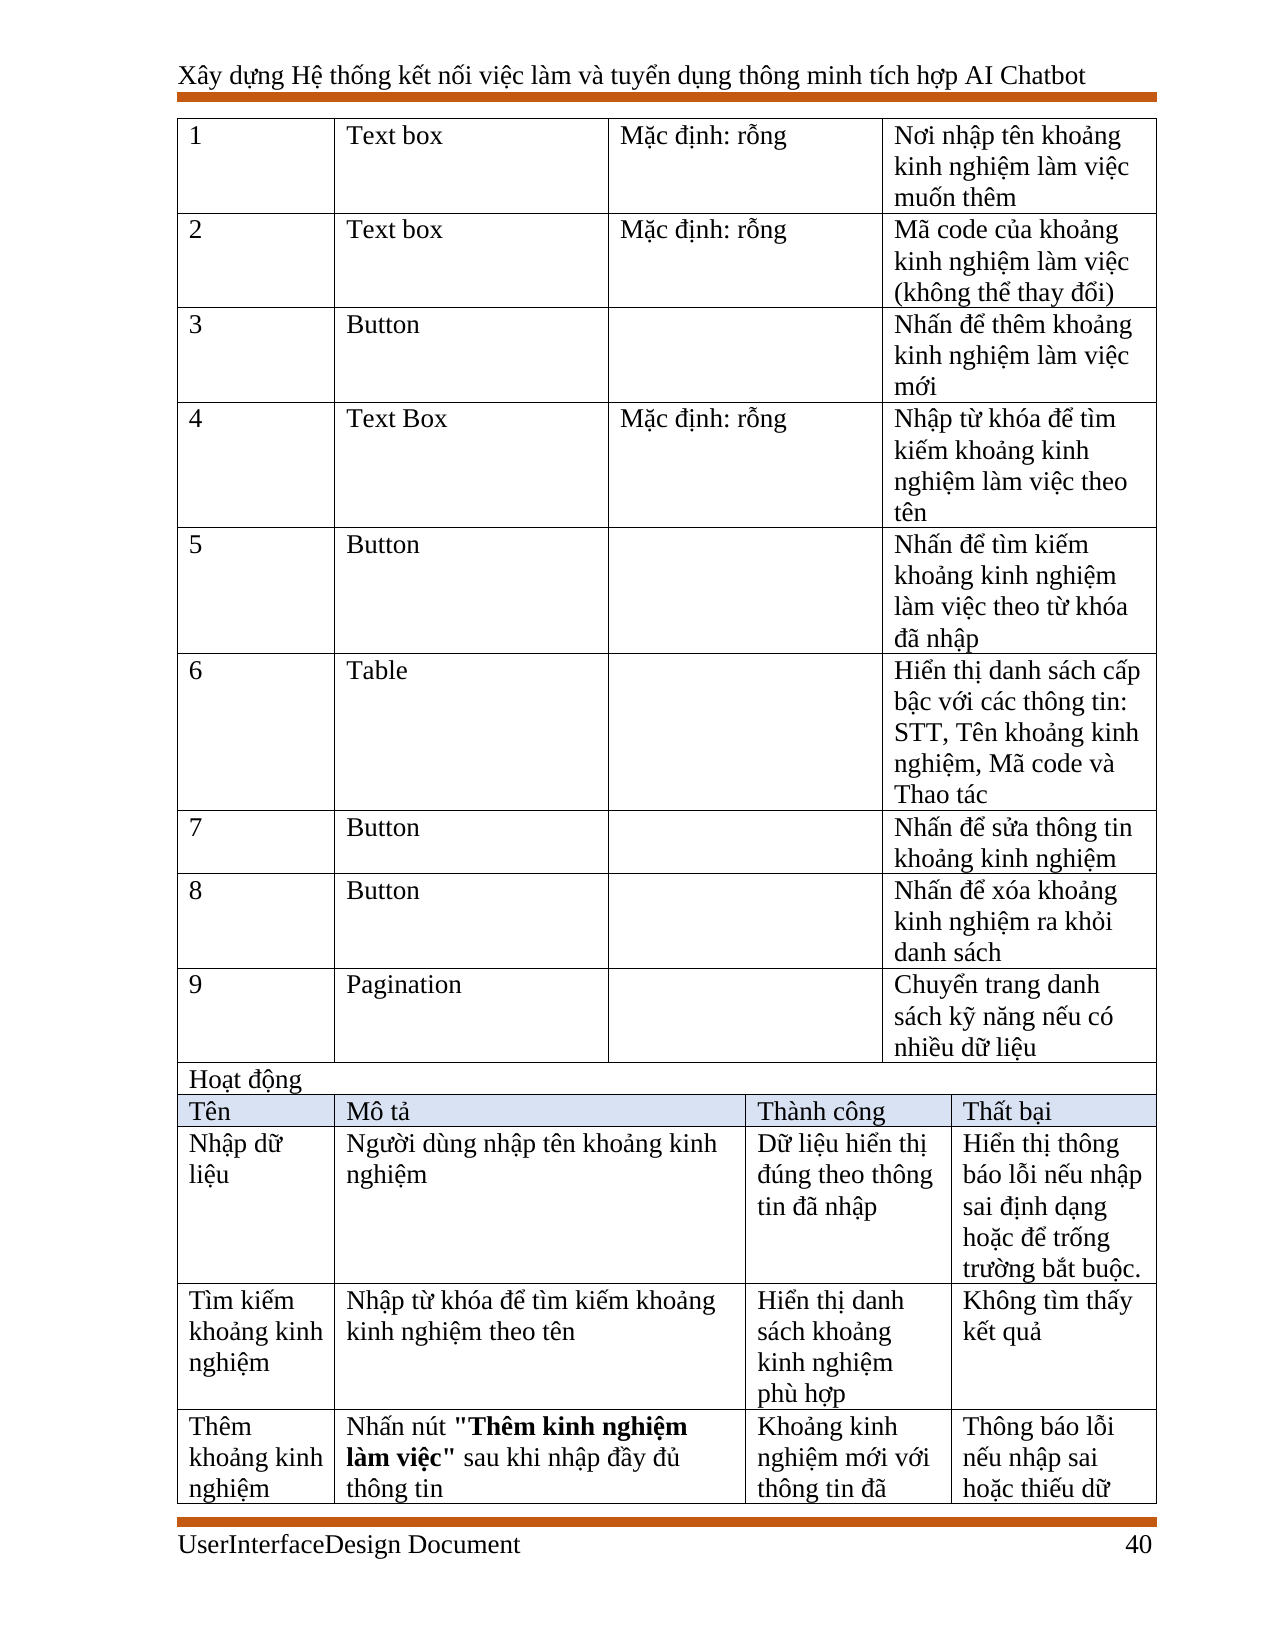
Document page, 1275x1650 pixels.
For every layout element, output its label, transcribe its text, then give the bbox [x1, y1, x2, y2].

table_cell Button [335, 811, 608, 873]
table_cell 3 [178, 308, 334, 402]
table_cell Mã code của khoảng kinh nghiệm làm việc (không thể thay đổi) [883, 214, 1156, 307]
table_cell 1 [178, 119, 334, 213]
table_cell [609, 654, 882, 809]
table_cell 7 [178, 811, 334, 873]
table_cell 6 [178, 654, 334, 809]
table_cell Hiển thị danh sách khoảng kinh nghiệm phù hợp [746, 1284, 951, 1409]
table_cell Thất bại [952, 1095, 1156, 1126]
table_cell Button [335, 308, 608, 402]
table_cell Tìm kiếm khoảng kinh nghiệm [178, 1284, 334, 1409]
table_cell Mặc định: rỗng [609, 119, 882, 213]
table_cell Nhấn để sửa thông tin khoảng kinh nghiệm [883, 811, 1156, 873]
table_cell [335, 1410, 745, 1503]
table_cell 2 [178, 214, 334, 307]
table_cell 8 [178, 874, 334, 967]
table_cell Nhấn để tìm kiếm khoảng kinh nghiệm làm việc theo từ khóa đã nhập [883, 528, 1156, 653]
table_cell Nhập dữ liệu [178, 1127, 334, 1283]
table_cell Thành công [746, 1095, 951, 1126]
table_cell Hiển thị thông báo lỗi nếu nhập sai định dạng hoặc để trống trường bắt buộc. [952, 1127, 1156, 1283]
table_cell Mô tả [335, 1095, 745, 1126]
table_cell Chuyển trang danh sách kỹ năng nếu có nhiều dữ liệu [883, 969, 1156, 1062]
table_cell [609, 969, 882, 1062]
table_cell Mặc định: rỗng [609, 214, 882, 307]
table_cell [746, 1410, 951, 1503]
table_cell Button [335, 874, 608, 967]
table_cell Pagination [335, 969, 608, 1062]
table_cell Button [335, 528, 608, 653]
table_cell Tên [178, 1095, 334, 1126]
table_cell Nhập từ khóa để tìm kiếm khoảng kinh nghiệm làm việc theo tên [883, 403, 1156, 527]
table_cell [609, 308, 882, 402]
table_cell [609, 874, 882, 967]
table_cell Text box [335, 119, 608, 213]
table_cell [178, 1410, 334, 1503]
table_cell Hoạt động [178, 1063, 1156, 1094]
table_cell Hiển thị danh sách cấp bậc với các thông tin: STT, Tên khoảng kinh nghiệm, Mã code và Thao tác [883, 654, 1156, 809]
table_cell Người dùng nhập tên khoảng kinh nghiệm [335, 1127, 745, 1283]
table_cell Nơi nhập tên khoảng kinh nghiệm làm việc muốn thêm [883, 119, 1156, 213]
table_cell Không tìm thấy kết quả [952, 1284, 1156, 1409]
table_cell Text box [335, 214, 608, 307]
table_cell [609, 528, 882, 653]
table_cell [952, 1410, 1156, 1503]
table_cell Mặc định: rỗng [609, 403, 882, 527]
table_cell [609, 811, 882, 873]
table_cell Text Box [335, 403, 608, 527]
table_cell 5 [178, 528, 334, 653]
table_cell Nhập từ khóa để tìm kiếm khoảng kinh nghiệm theo tên [335, 1284, 745, 1409]
table_cell 9 [178, 969, 334, 1062]
table_cell Table [335, 654, 608, 809]
table_cell Nhấn để xóa khoảng kinh nghiệm ra khỏi danh sách [883, 874, 1156, 967]
table_cell 4 [178, 403, 334, 527]
table_cell Dữ liệu hiển thị đúng theo thông tin đã nhập [746, 1127, 951, 1283]
table_cell Nhấn để thêm khoảng kinh nghiệm làm việc mới [883, 308, 1156, 402]
